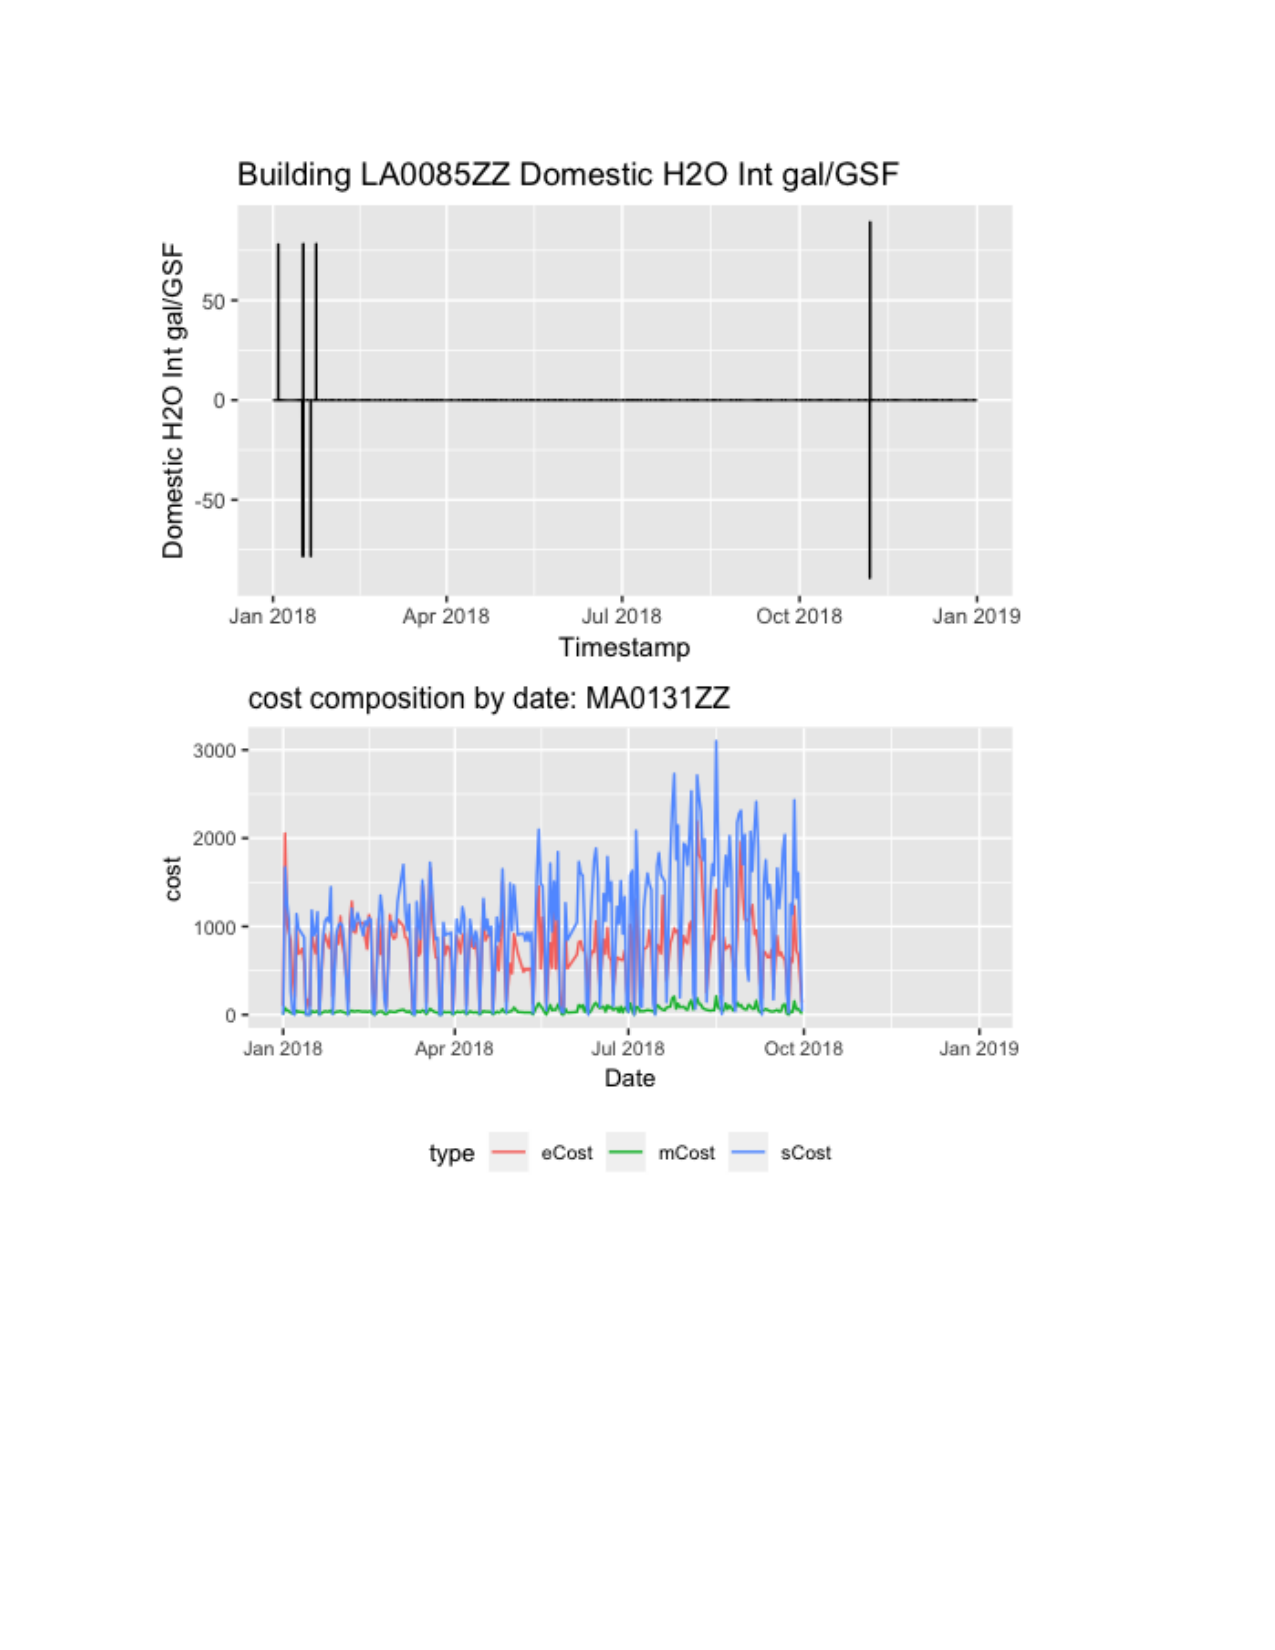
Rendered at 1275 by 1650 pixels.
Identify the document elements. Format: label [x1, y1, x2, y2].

picture [150, 150, 1025, 1200]
